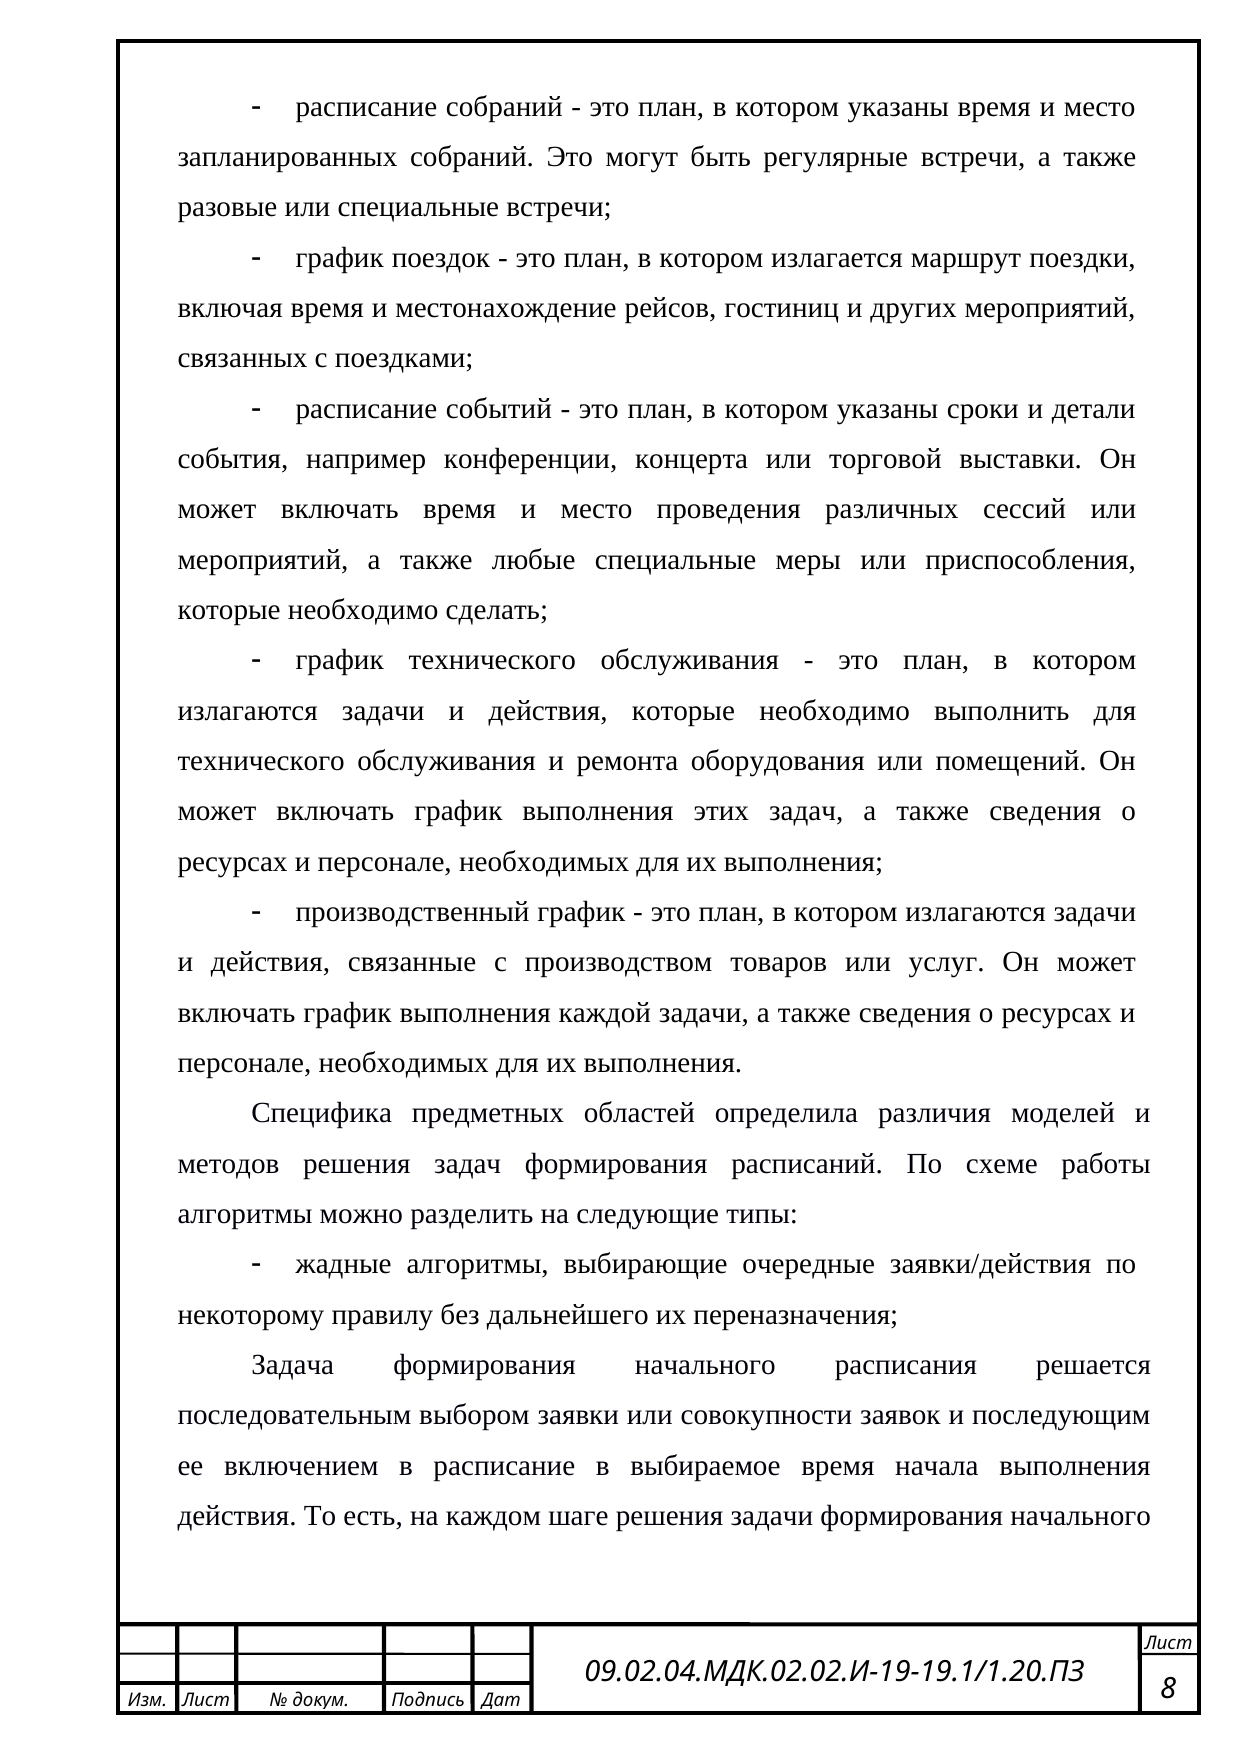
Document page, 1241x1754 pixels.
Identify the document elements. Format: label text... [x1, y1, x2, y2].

list производственный график - это план, в котором излагаются задачи и действия, связанные с производством товаров или услуг. Он может включать график выполнения каждой задачи, а также сведения о ресурсах и персонале, необходимых для их выполнения. [177, 894, 1137, 1079]
list график технического обслуживания - это план, в котором излагаются задачи и действия, которые необходимо выполнить для технического обслуживания и ремонта оборудования или помещений. Он может включать график выполнения этих задач, а также сведения о ресурсах и персонале, необходимых для их выполнения; [177, 642, 1137, 877]
list расписание событий - это план, в котором указаны сроки и детали события, например конференции, концерта или торговой выставки. Он может включать время и место проведения различных сессий или мероприятий, а также любые специальные меры или приспособления, которые необходимо сделать; [177, 391, 1137, 626]
list график поездок - это план, в котором излагается маршрут поездки, включая время и местонахождение рейсов, гостиниц и других мероприятий, связанных с поездками; [177, 240, 1137, 374]
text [177, 1347, 1152, 1532]
list расписание собраний - это план, в котором указаны время и место запланированных собраний. Это могут быть регулярные встречи, а также разовые или специальные встречи; [177, 89, 1137, 223]
text Специфика предметных областей определила различия моделей и методов решения задач формирования расписаний. По схеме работы алгоритмы можно разделить на следующие типы: [177, 1095, 1152, 1229]
list жадные алгоритмы, выбирающие очередные заявки/действия по некоторому правилу без дальнейшего их переназначения; [177, 1246, 1137, 1330]
